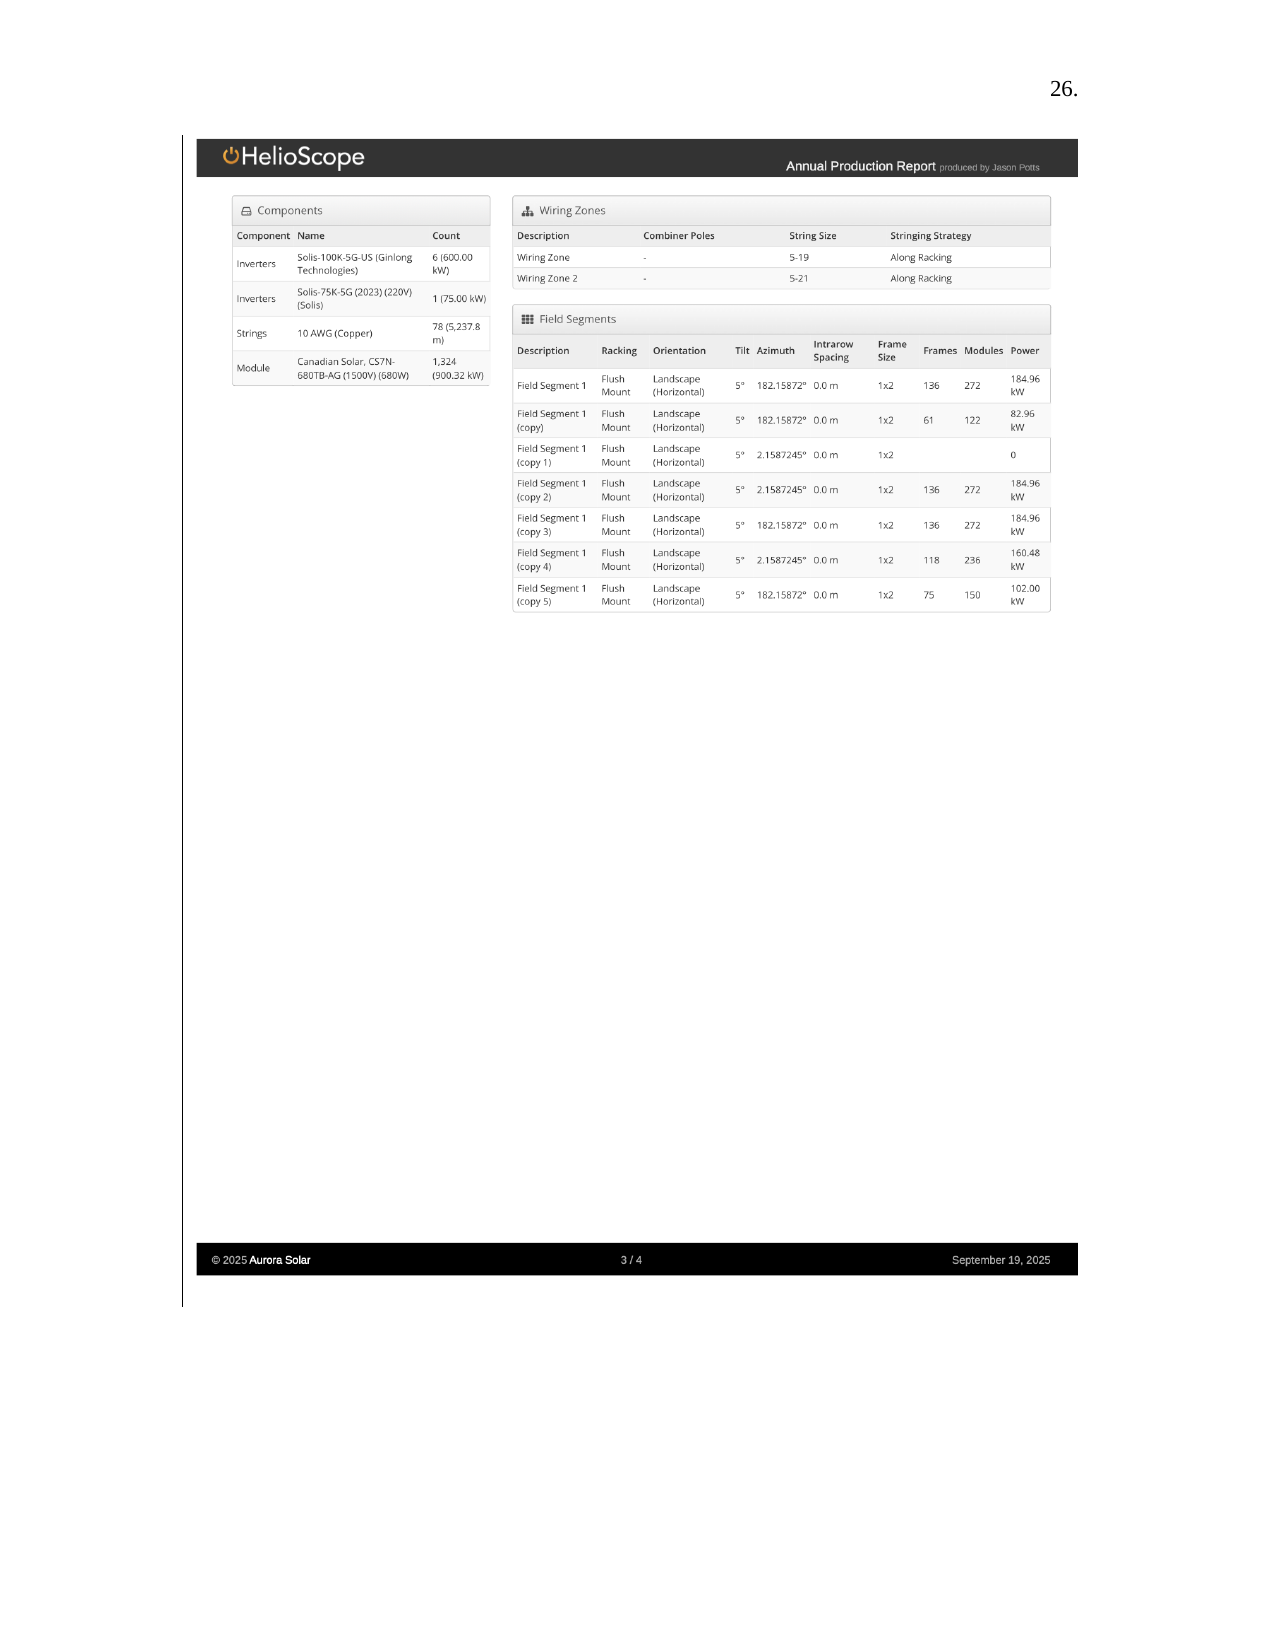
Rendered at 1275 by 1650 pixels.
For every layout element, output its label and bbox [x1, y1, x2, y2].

picture [196, 135, 1078, 1278]
